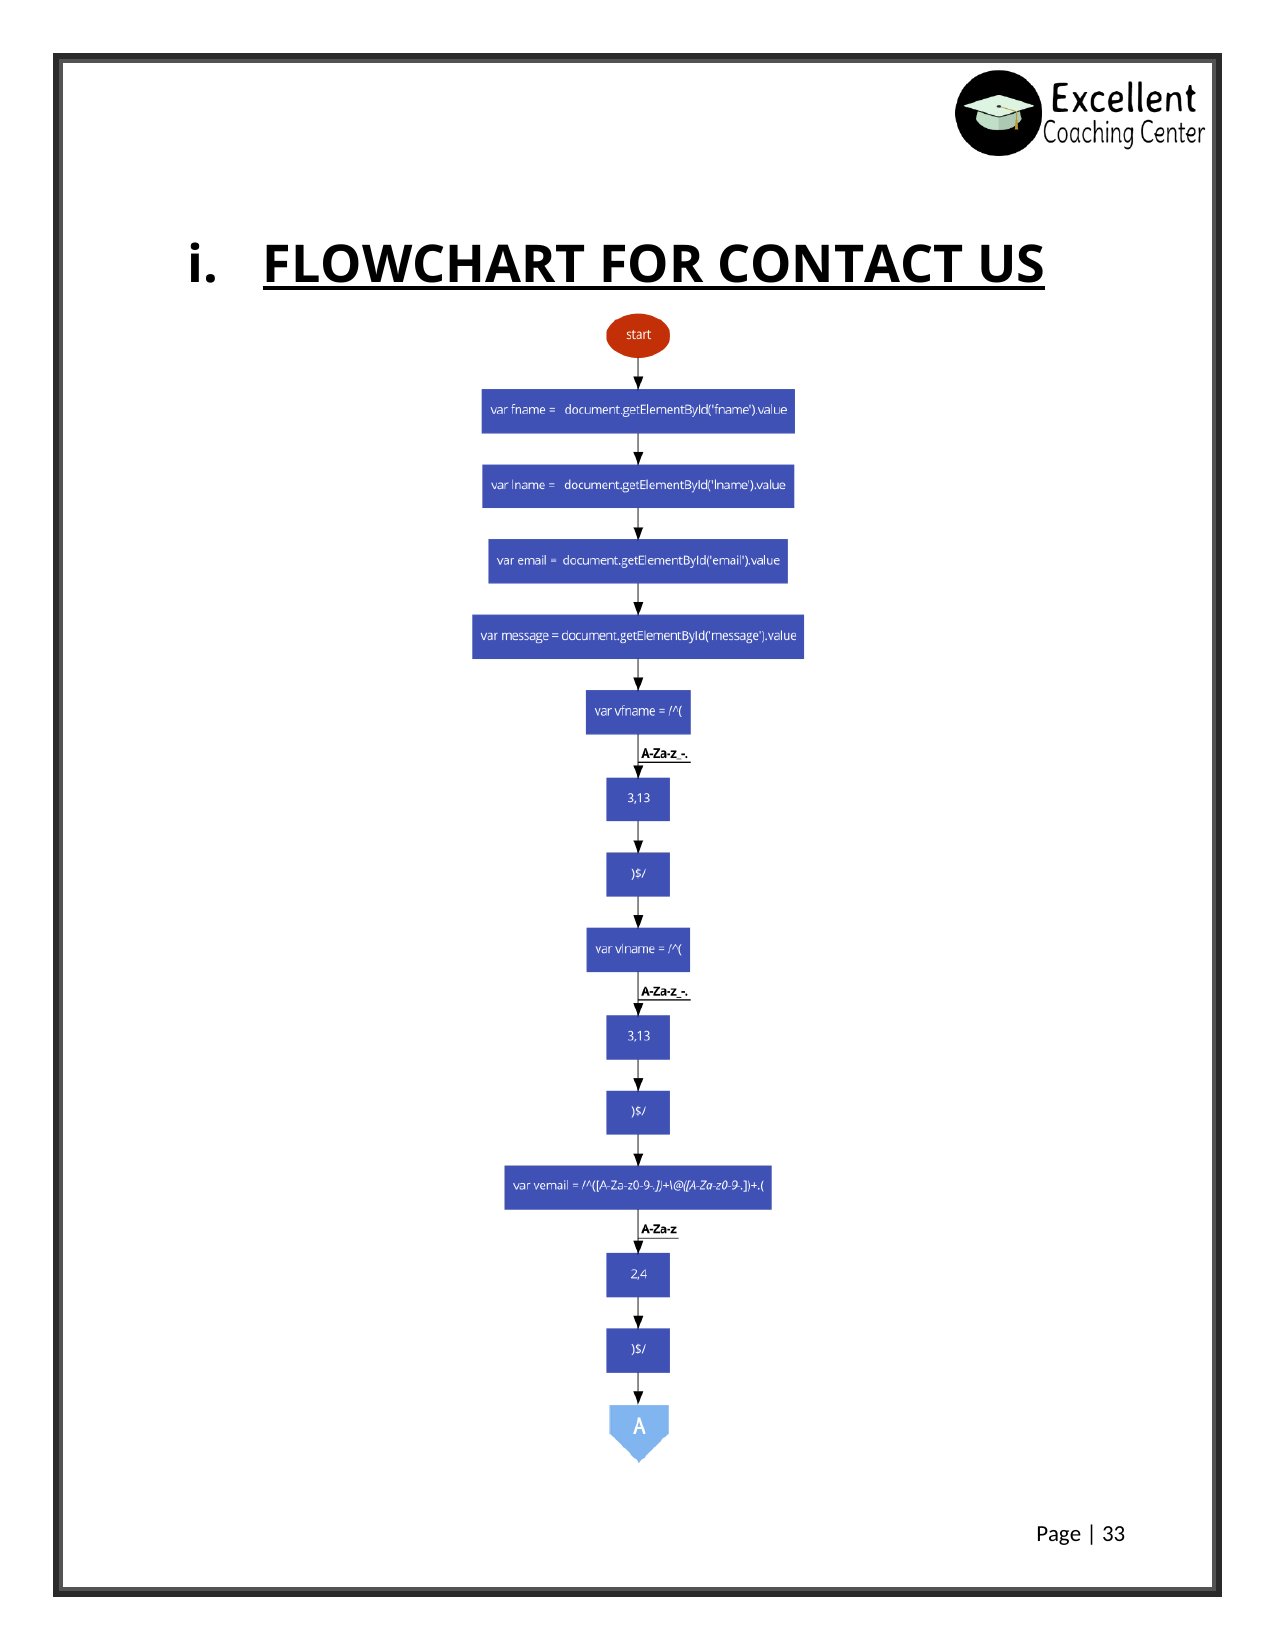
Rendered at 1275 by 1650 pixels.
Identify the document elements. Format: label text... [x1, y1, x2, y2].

list FLOWCHART FOR CONTACT US [187, 227, 1125, 297]
picture [150, 309, 1125, 1500]
picture [955, 68, 1209, 158]
